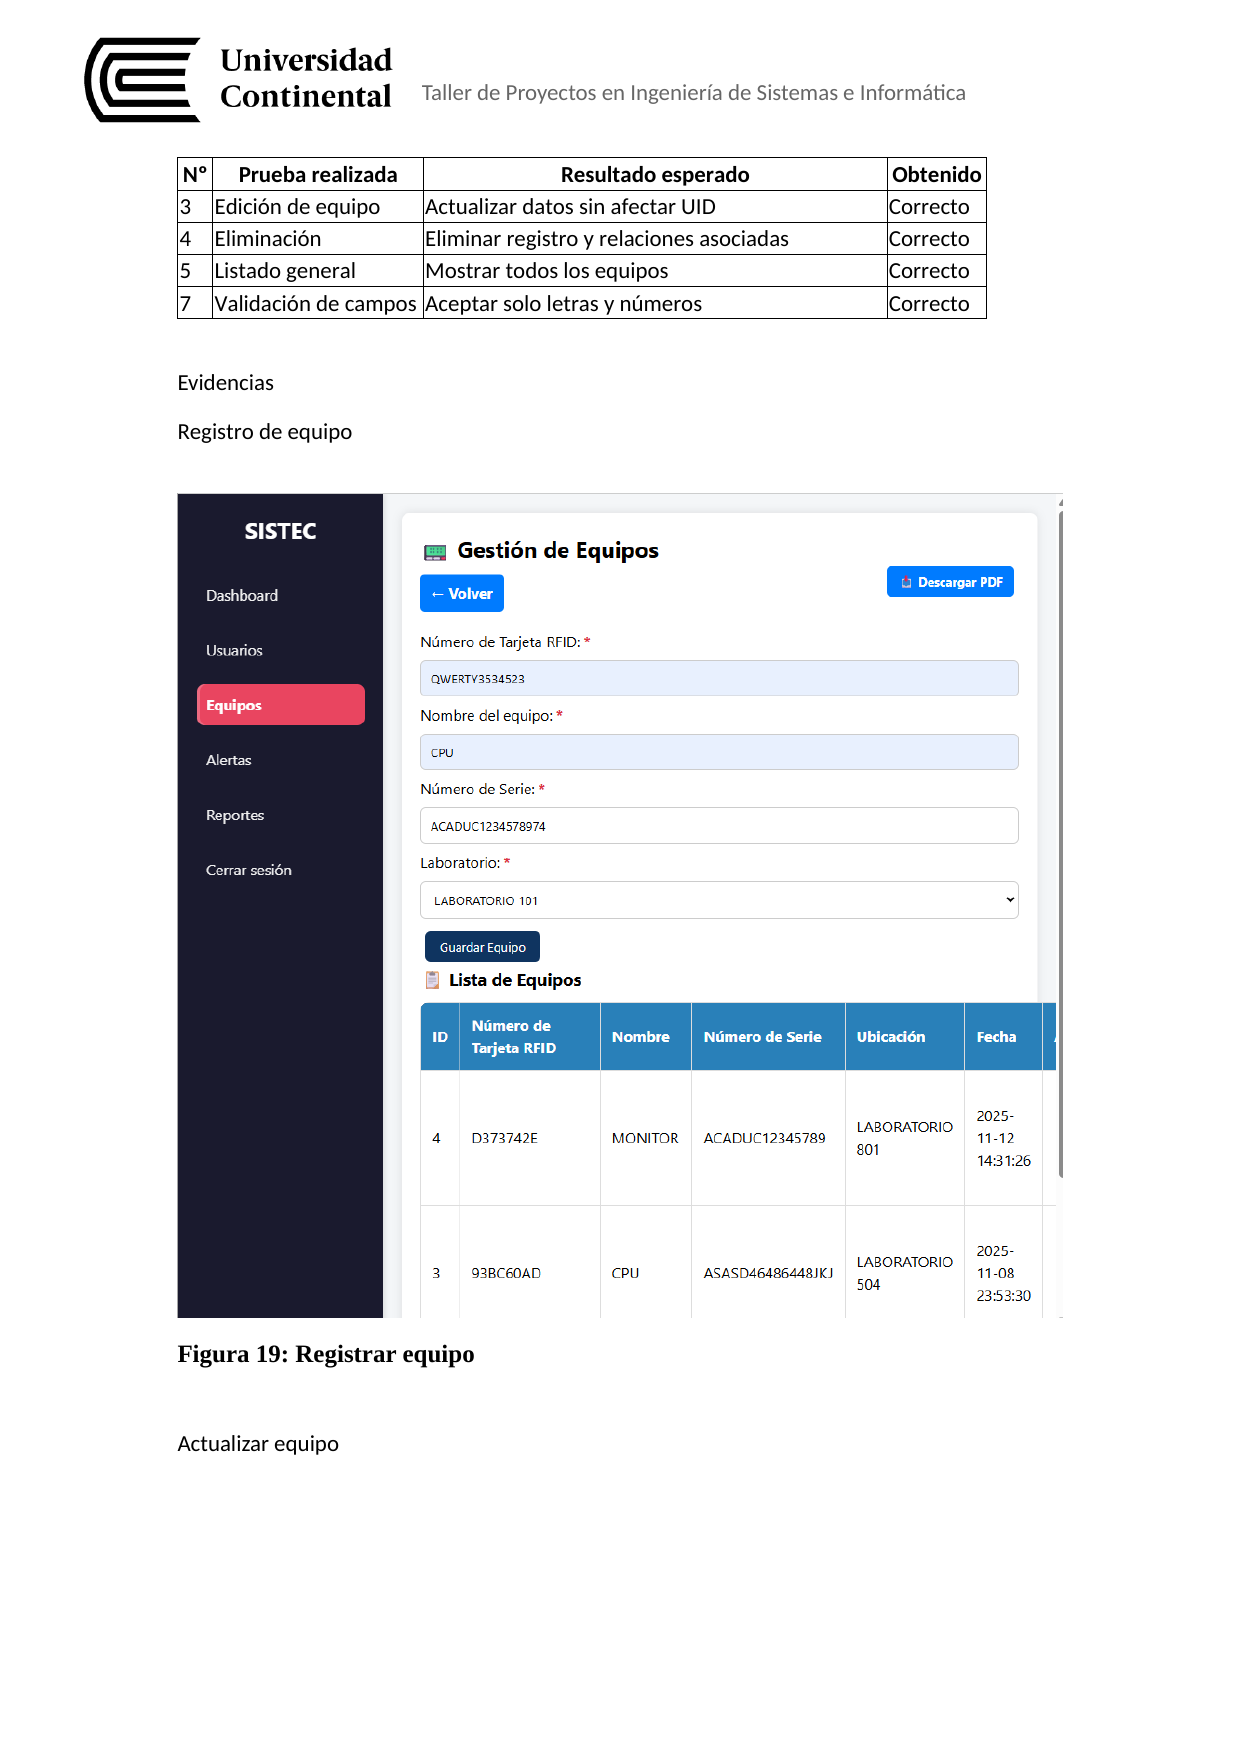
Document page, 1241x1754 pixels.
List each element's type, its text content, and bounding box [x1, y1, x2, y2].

table_cell Aceptar solo letras y números [424, 287, 887, 318]
table_cell 3 [178, 191, 212, 222]
table_header Nº [178, 158, 212, 189]
table_cell Correcto [888, 223, 986, 254]
table_cell Actualizar datos sin afectar UID [424, 191, 887, 222]
table_header Obtenido [888, 158, 986, 189]
table_cell Edición de equipo [213, 191, 423, 222]
table_cell Correcto [888, 191, 986, 222]
table_cell Listado general [213, 255, 423, 286]
table_cell Correcto [888, 287, 986, 318]
picture [177, 493, 1063, 1318]
table_cell 4 [178, 223, 212, 254]
table_cell Eliminación [213, 223, 423, 254]
table_header Resultado esperado [424, 158, 887, 189]
text Evidencias [177, 368, 1063, 396]
table_cell 7 [178, 287, 212, 318]
table_cell Validación de campos [213, 287, 423, 318]
picture [80, 34, 396, 125]
table_cell Correcto [888, 255, 986, 286]
table_header Prueba realizada [213, 158, 423, 189]
text Actualizar equipo [177, 1429, 1063, 1457]
subtitle Figura 19: Registrar equipo [177, 1339, 1063, 1368]
text Registro de equipo [177, 417, 1063, 445]
table_cell 5 [178, 255, 212, 286]
table_cell Mostrar todos los equipos [424, 255, 887, 286]
table_cell Eliminar registro y relaciones asociadas [424, 223, 887, 254]
